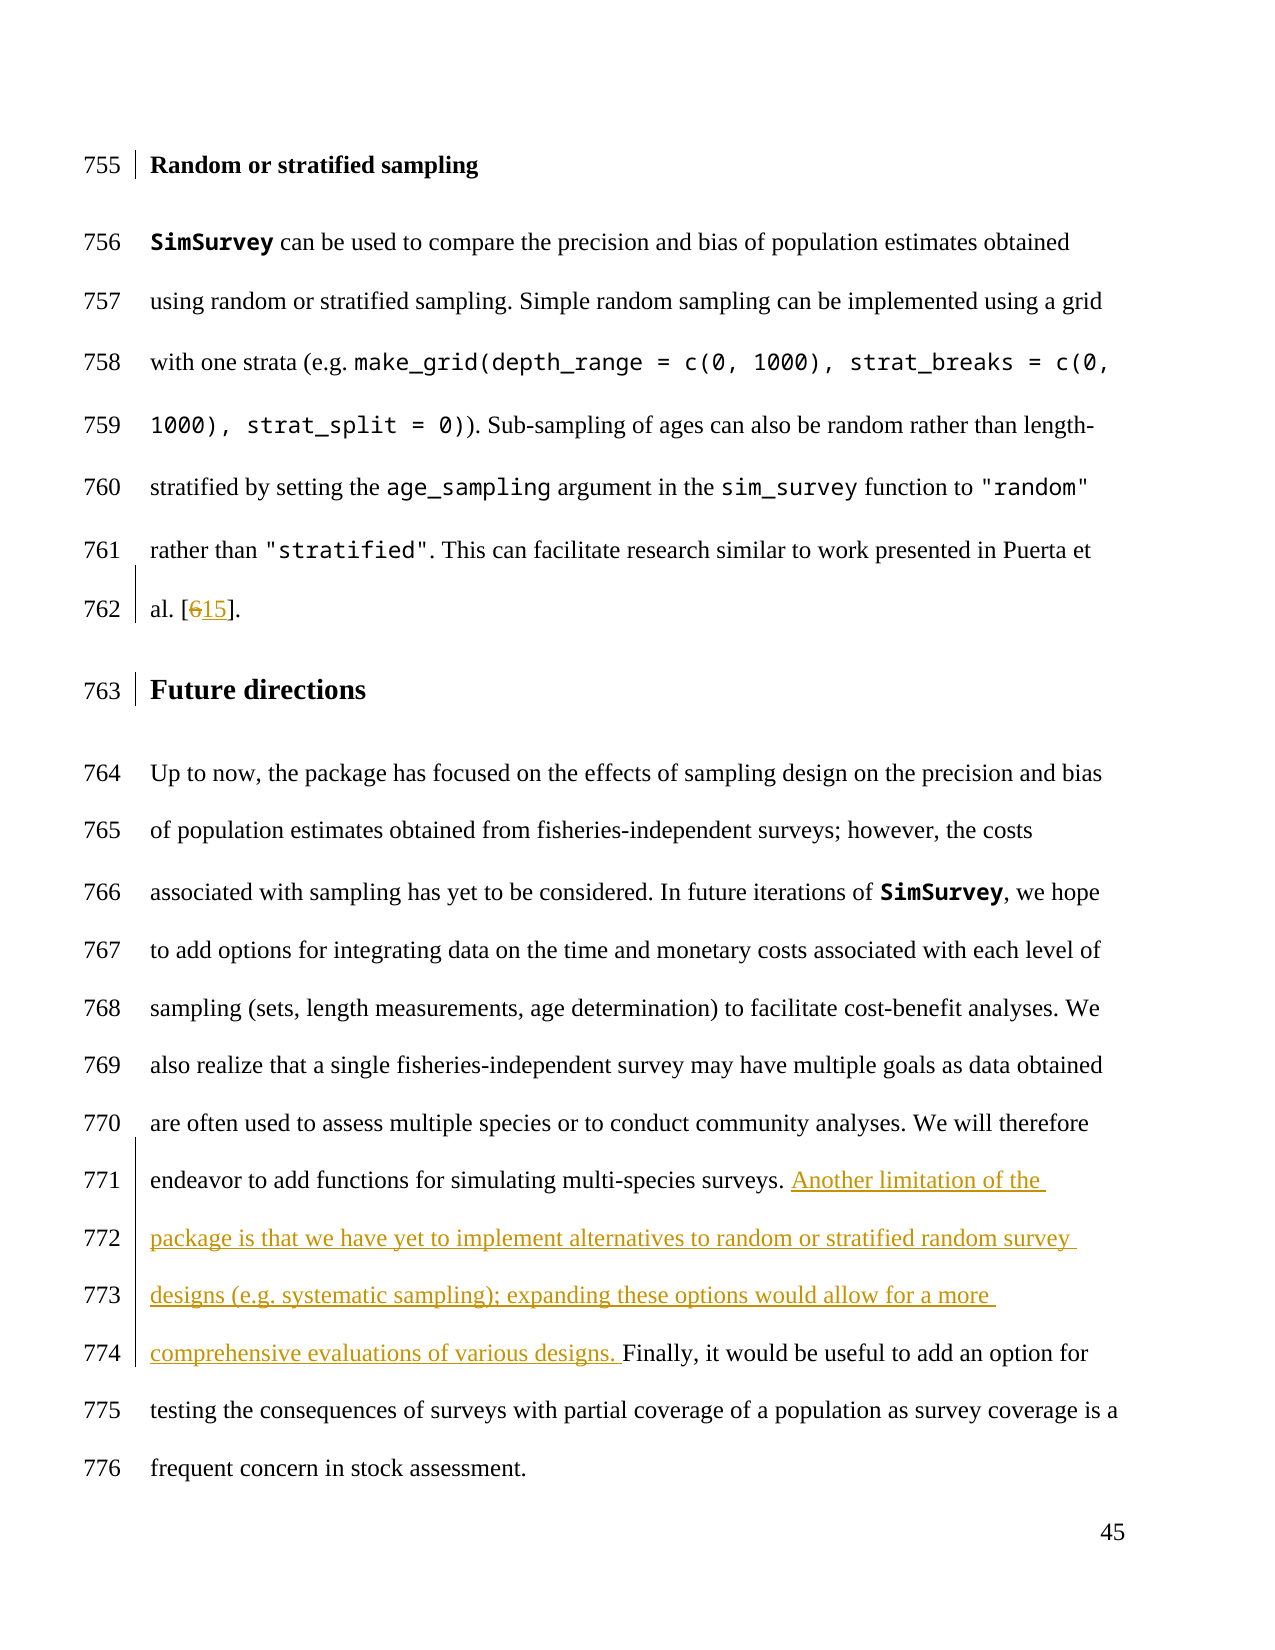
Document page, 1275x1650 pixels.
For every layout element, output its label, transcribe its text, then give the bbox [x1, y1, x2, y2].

subtitle Future directions [150, 672, 1125, 706]
text SimSurvey can be used to compare the precision and bias of population estimates obtained using random or stratified sampling. Simple random sampling can be implemented using a grid with one strata (e.g. make_grid(depth_range = c(0, 1000), strat_breaks = c(0, 1000), strat_split = 0)). Sub-sampling of ages can also be random rather than length-stratified by setting the age_sampling argument in the sim_survey function to "random" rather than "stratified". This can facilitate research similar to work presented in Puerta et al. []. [150, 226, 1125, 622]
subtitle Random or stratified sampling [150, 150, 1125, 179]
text Up to now, the package has focused on the effects of sampling design on the precision and bias of population estimates obtained from fisheries-independent surveys; however, the costs associated with sampling has yet to be considered. In future iterations of SimSurvey, we hope to add options for integrating data on the time and monetary costs associated with each level of sampling (sets, length measurements, age determination) to facilitate cost-benefit analyses. We also realize that a single fisheries-independent survey may have multiple goals as data obtained are often used to assess multiple species or to conduct community analyses. We will therefore endeavor to add functions for simulating multi-species surveys. Finally, it would be useful to add an option for testing the consequences of surveys with partial coverage of a population as survey coverage is a frequent concern in stock assessment. [150, 758, 1125, 1482]
